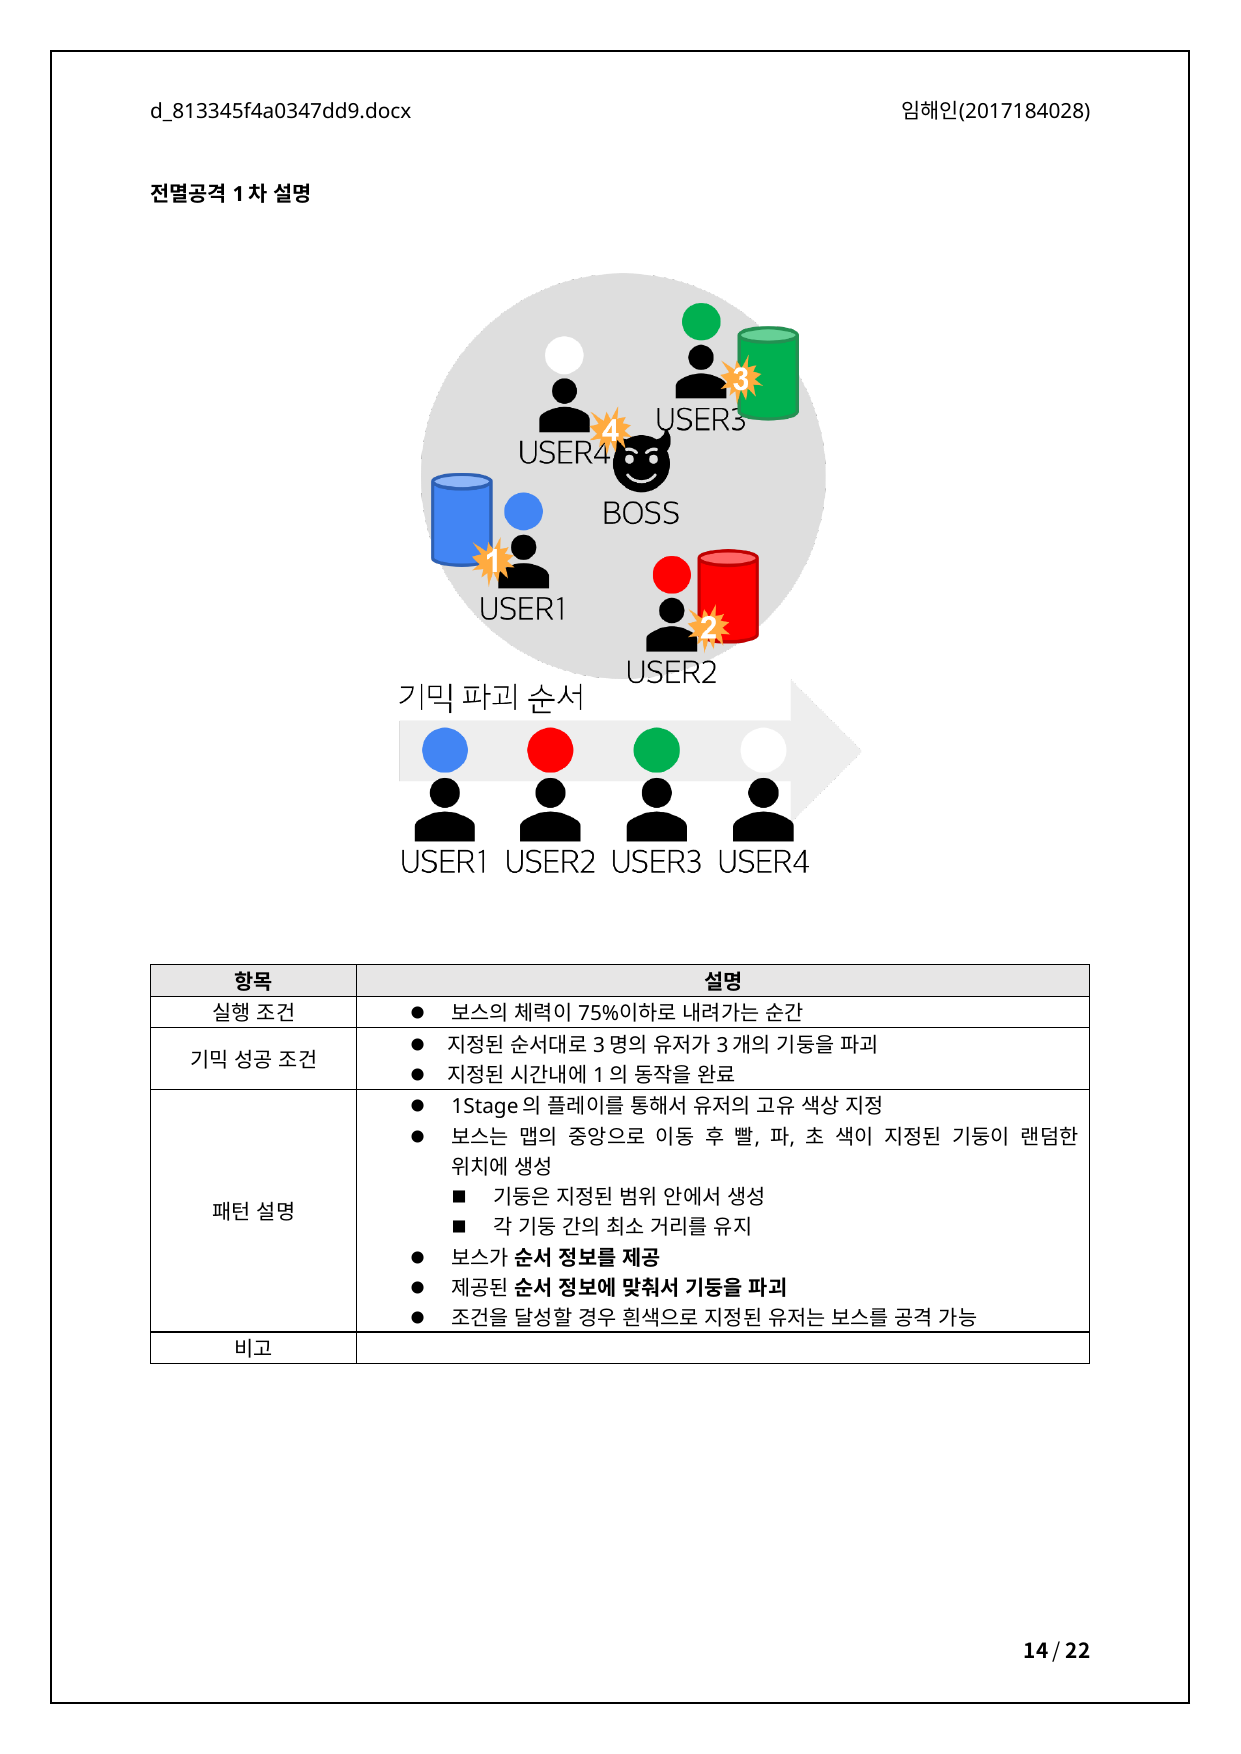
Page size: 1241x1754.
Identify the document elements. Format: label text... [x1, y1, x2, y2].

table_header 항목 [151, 965, 356, 996]
table_cell 실행 조건 [151, 997, 356, 1027]
text 전멸공격 1차 설명 [150, 177, 1090, 207]
table_cell 패턴 설명 [151, 1090, 356, 1331]
table_header 설명 [357, 965, 1089, 996]
table_cell [357, 1333, 1089, 1363]
table_cell 1Stage의 플레이를 통해서 유저의 고유 색상 지정 보스는 맵의 중앙으로 이동 후 빨, 파, 초 색이 지정된 기둥이 랜덤한 위치에 생성 기둥은 지정된 범위 안에서 생성 각 기둥 간의 최소 거리를 유지 보스가 순서 정보를 제공 제공된 순서 정보에 맞춰서 기둥을 파괴 조건을 달성할 경우 흰색으로 지정된 유저는 보스를 공격 가능 [357, 1090, 1089, 1331]
picture [378, 273, 862, 899]
table_cell 기믹 성공 조건 [151, 1028, 356, 1088]
table_cell 비고 [151, 1333, 356, 1363]
table_cell 지정된 순서대로 3명의 유저가 3개의 기둥을 파괴 지정된 시간내에 1의 동작을 완료 [357, 1028, 1089, 1088]
table_cell 보스의 체력이 75%이하로 내려가는 순간 [357, 997, 1089, 1027]
